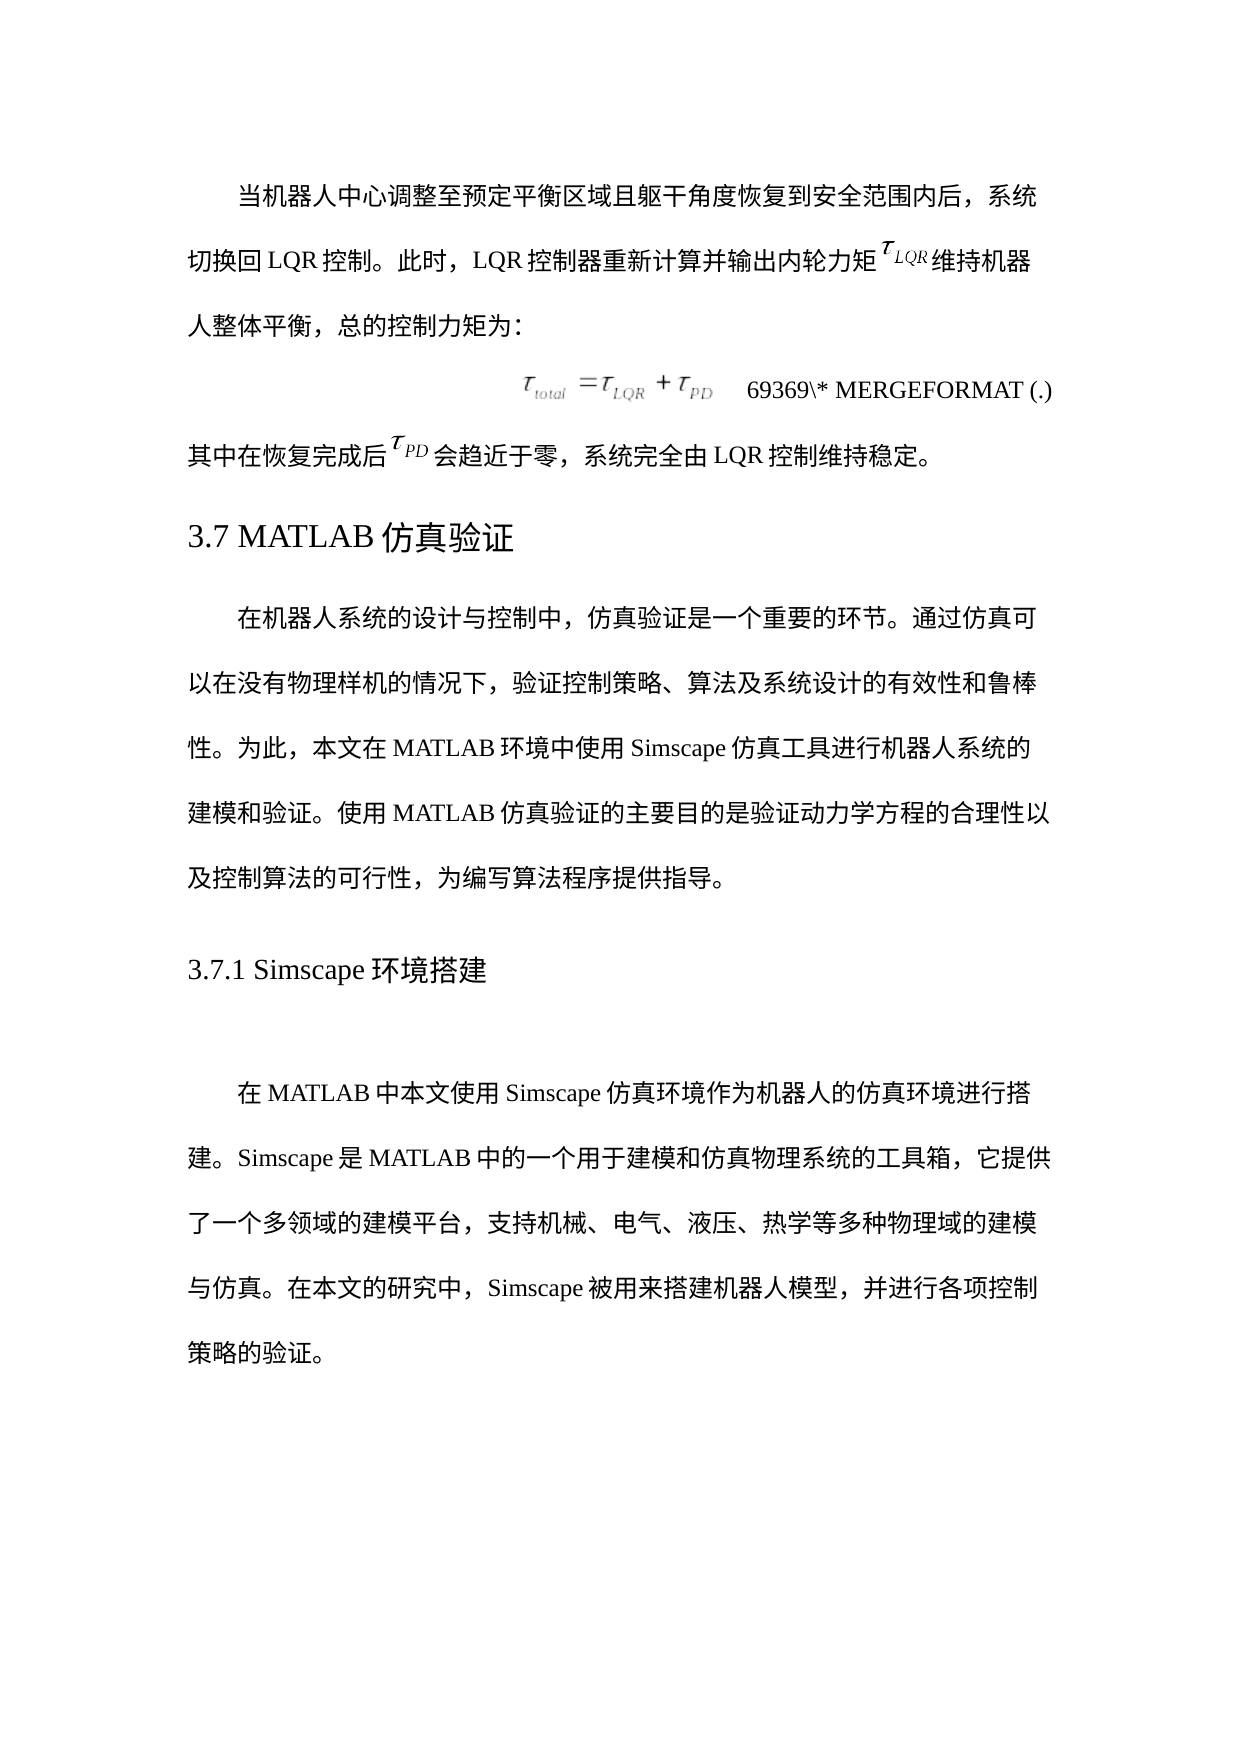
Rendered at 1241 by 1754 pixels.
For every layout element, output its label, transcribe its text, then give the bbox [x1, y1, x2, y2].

text 当机器人中心调整至预定平衡区域且躯干角度恢复到安全范围内后，系统切换回LQR控制。此时，LQR控制器重新计算并输出内轮力矩维持机器人整体平衡，总的控制力矩为： [187, 162, 1053, 357]
text 其中在恢复完成后会趋近于零，系统完全由LQR控制维持稳定。 [187, 422, 1053, 487]
text 在机器人系统的设计与控制中，仿真验证是一个重要的环节。通过仿真可以在没有物理样机的情况下，验证控制策略、算法及系统设计的有效性和鲁棒性。为此，本文在MATLAB环境中使用Simscape仿真工具进行机器人系统的建模和验证。使用MATLAB仿真验证的主要目的是验证动力学方程的合理性以及控制算法的可行性，为编写算法程序提供指导。 [187, 584, 1053, 909]
subtitle Simscape环境搭建 [187, 937, 1053, 1002]
subtitle MATLAB仿真验证 [187, 503, 1053, 568]
text 在MATLAB中本文使用Simscape仿真环境作为机器人的仿真环境进行搭建。Simscape是MATLAB中的一个用于建模和仿真物理系统的工具箱，它提供了一个多领域的建模平台，支持机械、电气、液压、热学等多种物理域的建模与仿真。在本文的研究中，Simscape被用来搭建机器人模型，并进行各项控制策略的验证。 [187, 1059, 1053, 1384]
